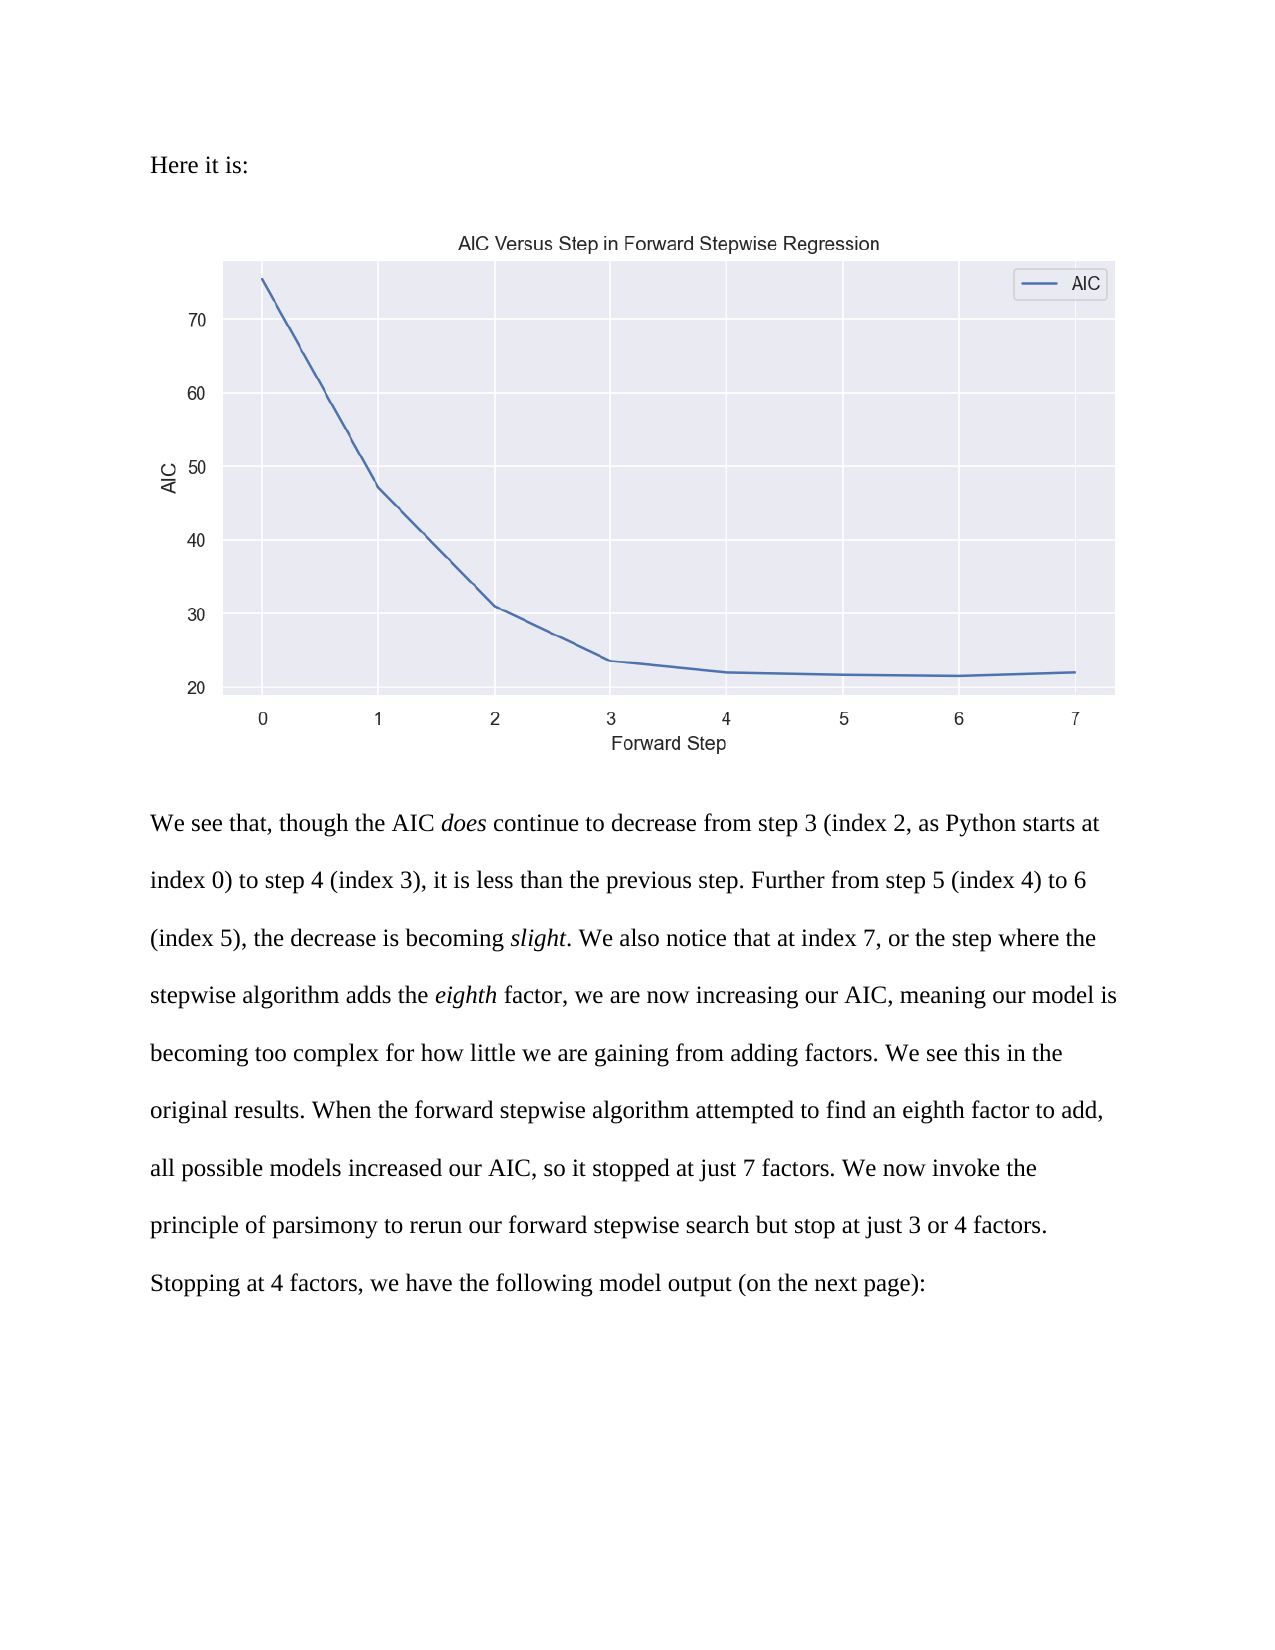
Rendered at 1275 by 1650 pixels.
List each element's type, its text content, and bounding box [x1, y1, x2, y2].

picture [150, 224, 1125, 764]
text Here it is: [150, 150, 1125, 179]
text We see that, though the AIC does continue to decrease from step 3 (index 2, as Python starts at index 0) to step 4 (index 3), it is less than the previous step. Further from step 5 (index 4) to 6 (index 5), the decrease is becoming slight. We also notice that at index 7, or the step where the stepwise algorithm adds the eighth factor, we are now increasing our AIC, meaning our model is becoming too complex for how little we are gaining from adding factors. We see this in the original results. When the forward stepwise algorithm attempted to find an eighth factor to add, all possible models increased our AIC, so it stopped at just 7 factors. We now invoke the principle of parsimony to rerun our forward stepwise search but stop at just 3 or 4 factors. Stopping at 4 factors, we have the following model output (on the next page): [150, 808, 1125, 1297]
